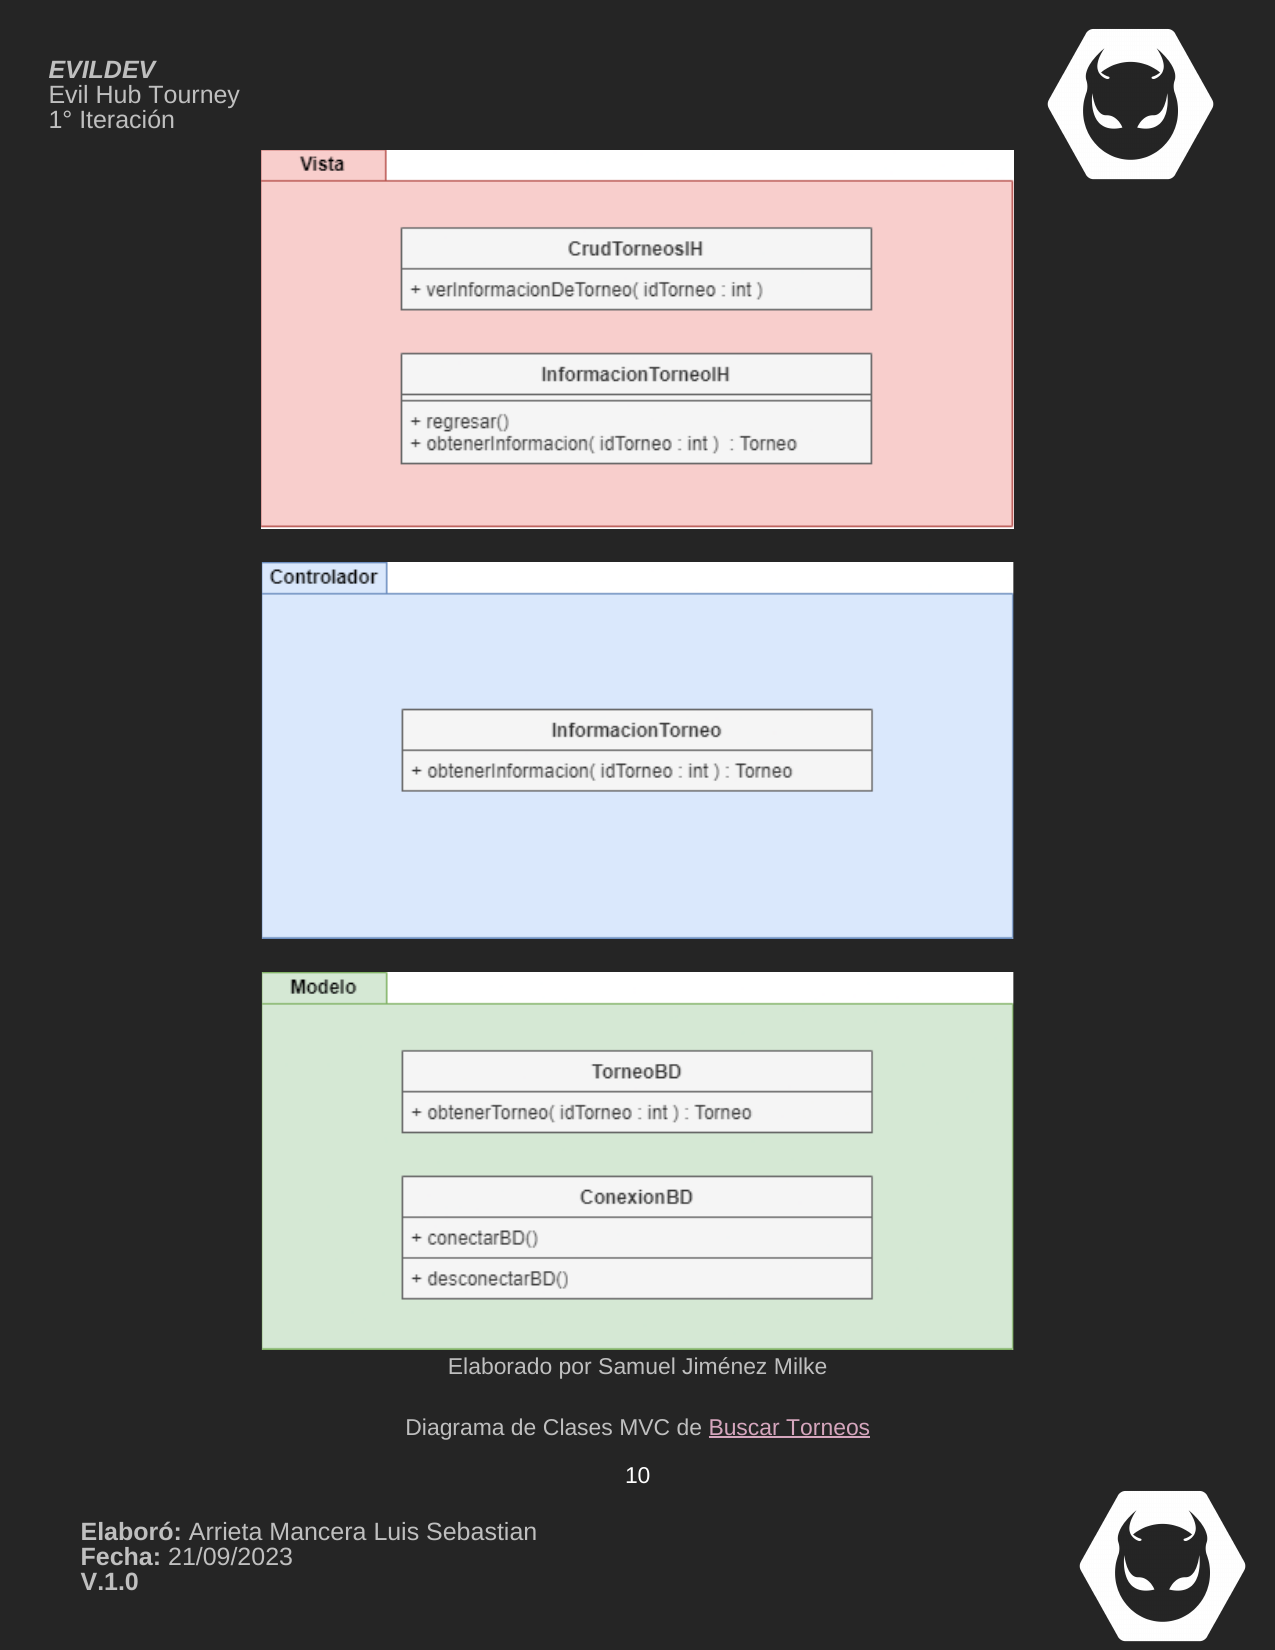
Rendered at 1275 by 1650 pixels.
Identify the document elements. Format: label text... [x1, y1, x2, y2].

picture [261, 972, 1014, 1350]
picture [261, 562, 1014, 939]
picture [261, 150, 1014, 529]
picture [1079, 1480, 1246, 1650]
text Elaborado por Samuel Jiménez Milke [150, 1353, 1125, 1379]
picture [1047, 18, 1214, 190]
text Diagrama de Clases MVC de Buscar Torneos [150, 1414, 1125, 1440]
